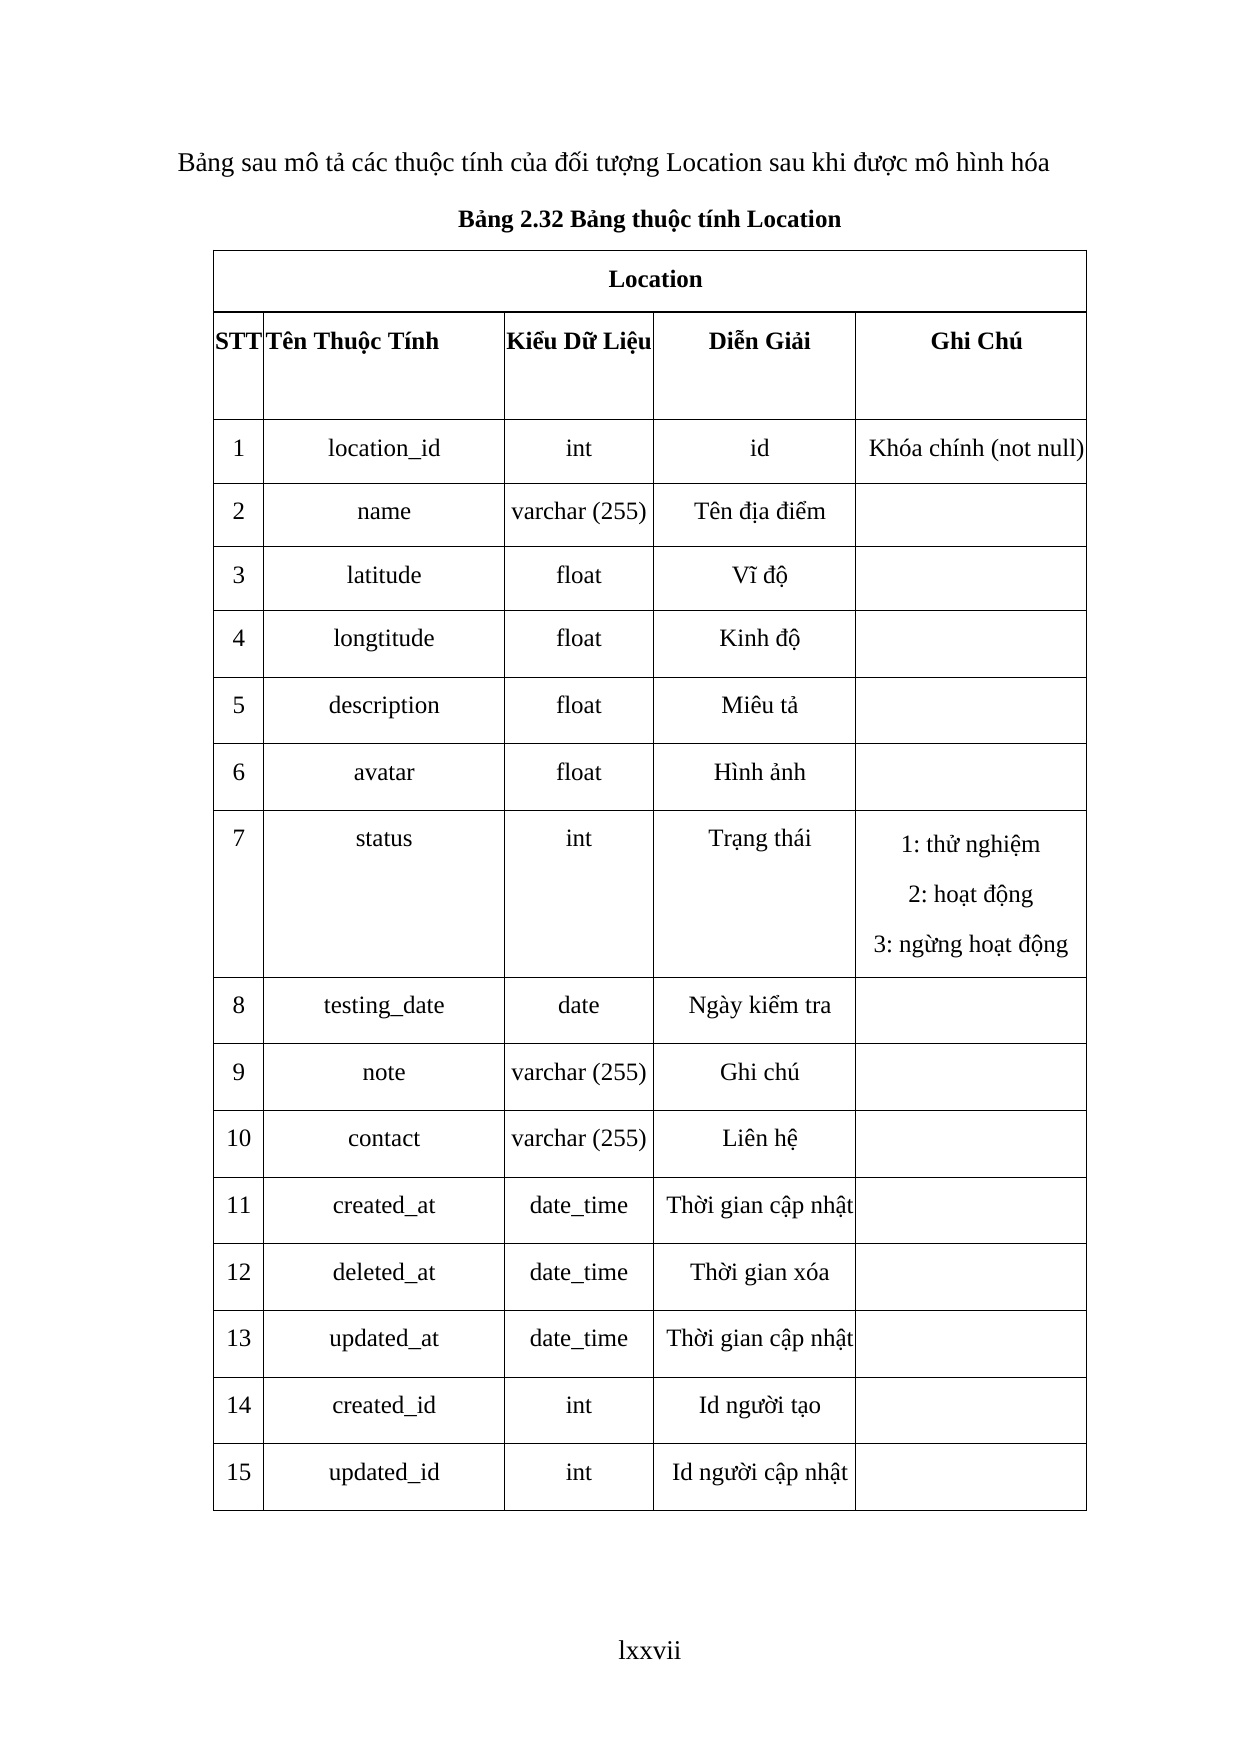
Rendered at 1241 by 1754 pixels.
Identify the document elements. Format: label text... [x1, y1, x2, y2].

table_cell [856, 484, 1086, 546]
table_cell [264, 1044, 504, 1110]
table_cell testing_date [264, 978, 504, 1043]
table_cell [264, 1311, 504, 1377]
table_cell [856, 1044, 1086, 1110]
table_cell 2 [214, 484, 263, 546]
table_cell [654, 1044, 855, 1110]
table_cell 1: thử nghiệm 2: hoạt động 3: ngừng hoạt động [856, 811, 1086, 977]
table_cell [856, 547, 1086, 610]
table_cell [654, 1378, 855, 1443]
table_cell Kinh độ [654, 611, 855, 677]
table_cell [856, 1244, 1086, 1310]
table_cell varchar (255) [505, 484, 653, 546]
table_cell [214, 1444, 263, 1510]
table_cell Diễn Giải [654, 313, 855, 419]
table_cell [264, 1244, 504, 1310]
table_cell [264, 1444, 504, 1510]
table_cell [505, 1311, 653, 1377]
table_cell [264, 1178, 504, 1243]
table_header Location [214, 251, 1086, 311]
table_cell [856, 744, 1086, 810]
table_cell float [505, 547, 653, 610]
text Bảng sau mô tả các thuộc tính của đối tượng Location sau khi được mô hình hóa [177, 143, 1122, 181]
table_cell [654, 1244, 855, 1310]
table_cell 3 [214, 547, 263, 610]
table_cell date [505, 978, 653, 1043]
table_cell Kiểu Dữ Liệu [505, 313, 653, 419]
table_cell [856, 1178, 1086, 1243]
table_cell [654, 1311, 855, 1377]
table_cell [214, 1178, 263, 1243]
table_cell name [264, 484, 504, 546]
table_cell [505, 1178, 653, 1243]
table_cell longtitude [264, 611, 504, 677]
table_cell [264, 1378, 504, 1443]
table_cell latitude [264, 547, 504, 610]
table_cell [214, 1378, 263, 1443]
table_cell [856, 678, 1086, 743]
table_cell 9 [214, 1044, 263, 1110]
table_cell 6 [214, 744, 263, 810]
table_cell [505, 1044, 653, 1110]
table_cell 4 [214, 611, 263, 677]
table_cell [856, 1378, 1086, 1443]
table_cell Tên Thuộc Tính [264, 313, 504, 419]
table_cell Khóa chính (not null) [856, 420, 1086, 483]
table_cell float [505, 611, 653, 677]
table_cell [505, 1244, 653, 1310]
table_cell status [264, 811, 504, 977]
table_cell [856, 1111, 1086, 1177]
table_cell 8 [214, 978, 263, 1043]
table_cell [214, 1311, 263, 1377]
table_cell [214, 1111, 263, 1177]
table_cell Hình ảnh [654, 744, 855, 810]
table_cell [856, 978, 1086, 1043]
table_cell STT [214, 313, 263, 419]
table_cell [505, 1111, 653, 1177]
table_cell 5 [214, 678, 263, 743]
table_cell location_id [264, 420, 504, 483]
table_cell id [654, 420, 855, 483]
table_cell avatar [264, 744, 504, 810]
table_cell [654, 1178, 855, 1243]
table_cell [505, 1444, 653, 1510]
table_cell int [505, 420, 653, 483]
table_cell Vĩ độ [654, 547, 855, 610]
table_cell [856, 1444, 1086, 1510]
table_cell [856, 611, 1086, 677]
table_cell float [505, 744, 653, 810]
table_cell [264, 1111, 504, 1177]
table_cell Tên địa điểm [654, 484, 855, 546]
table_cell 7 [214, 811, 263, 977]
table_cell Trạng thái [654, 811, 855, 977]
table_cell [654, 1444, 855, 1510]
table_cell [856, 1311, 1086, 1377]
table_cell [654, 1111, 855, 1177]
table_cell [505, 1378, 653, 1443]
text Bảng 2.32 Bảng thuộc tính Location [177, 199, 1122, 237]
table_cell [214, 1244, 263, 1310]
table_cell float [505, 678, 653, 743]
table_cell description [264, 678, 504, 743]
table_cell Miêu tả [654, 678, 855, 743]
table_cell 1 [214, 420, 263, 483]
table_cell Ghi Chú [856, 313, 1086, 419]
table_cell Ngày kiểm tra [654, 978, 855, 1043]
table_cell int [505, 811, 653, 977]
